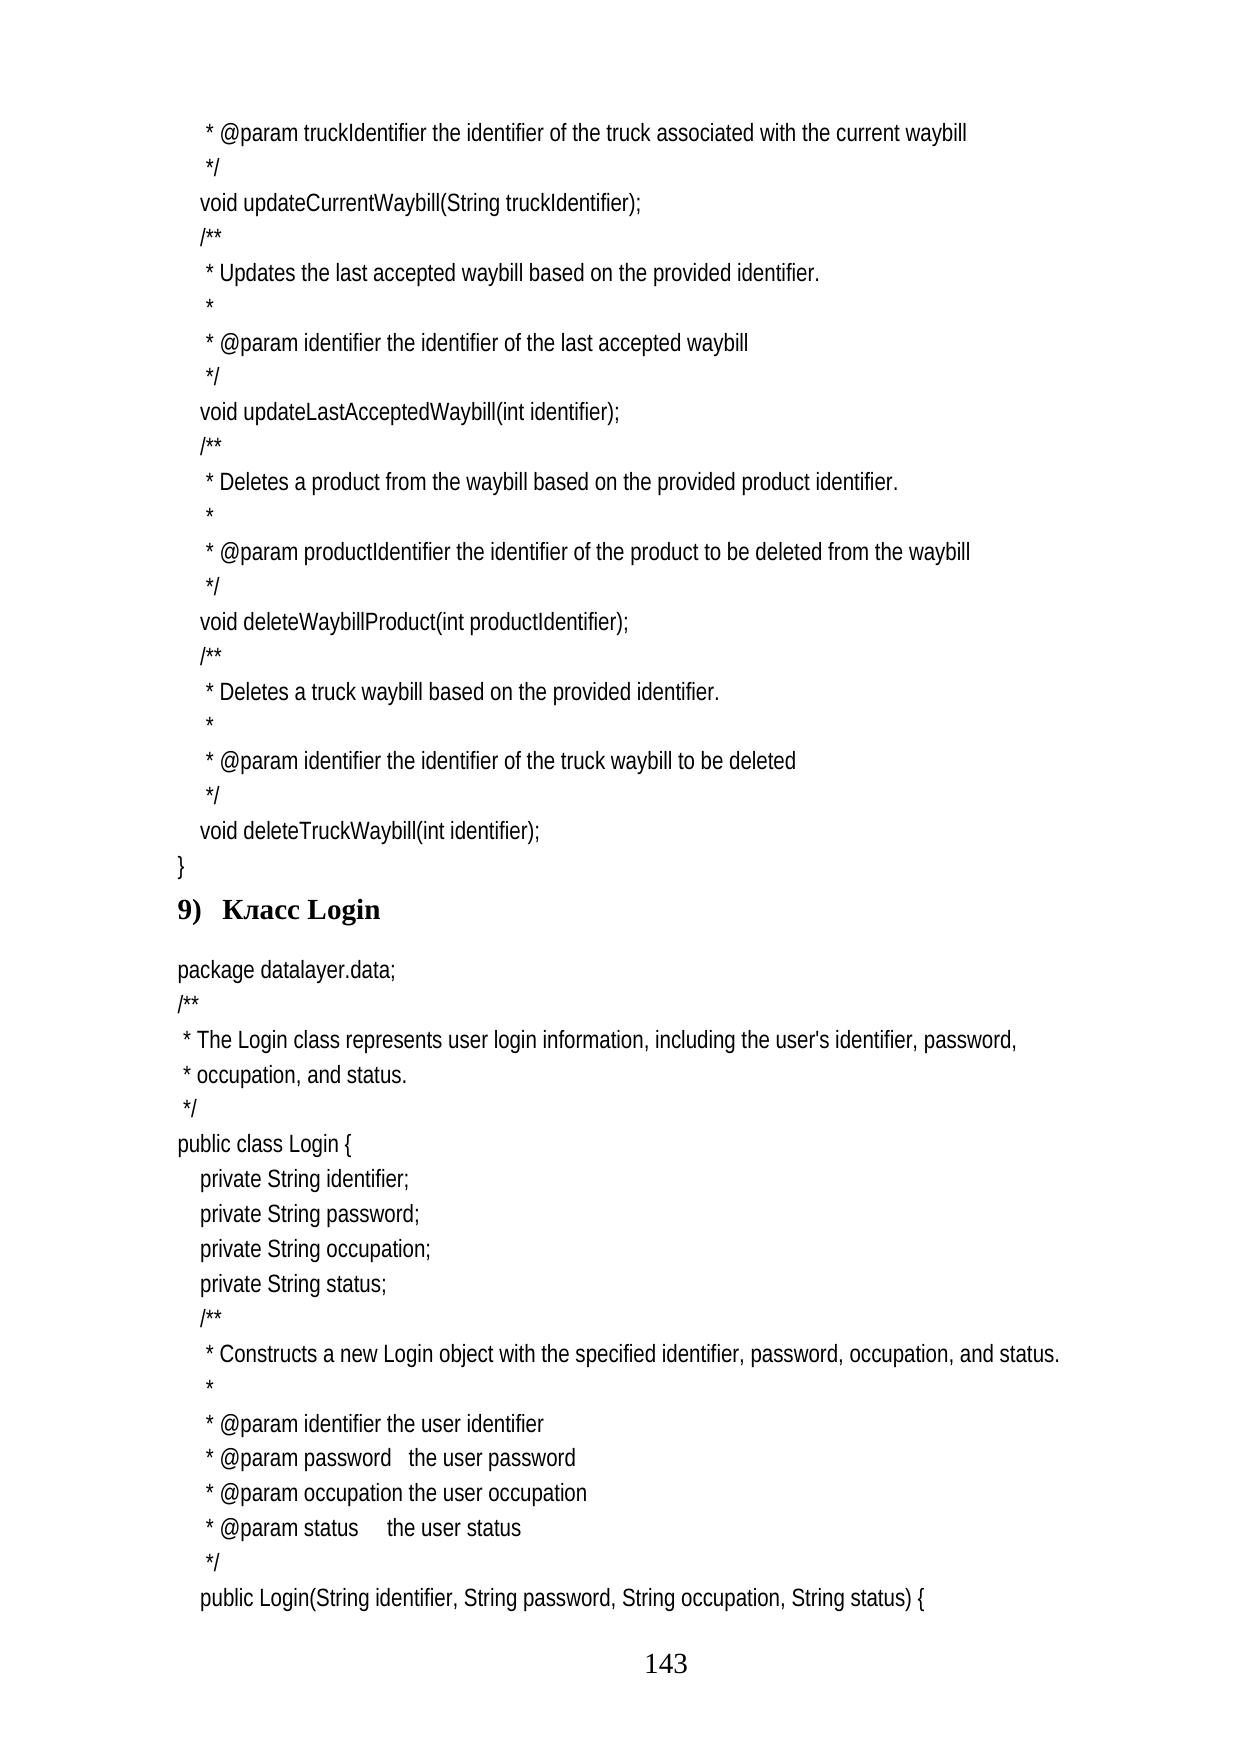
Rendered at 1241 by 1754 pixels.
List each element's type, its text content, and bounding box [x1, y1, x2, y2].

text * occupation, and status. [177, 1059, 1152, 1088]
text * Updates the last accepted waybill based on the provided identifier. [177, 258, 1152, 286]
text * [177, 502, 1152, 531]
text void updateCurrentWaybill(String truckIdentifier); [177, 188, 1152, 217]
text * @param productIdentifier the identifier of the product to be deleted from the waybill [177, 537, 1152, 566]
text * @param status the user status [177, 1513, 1152, 1542]
text * Deletes a product from the waybill based on the provided product identifier. [177, 467, 1152, 496]
text * [177, 293, 1152, 321]
text package datalayer.data; [177, 955, 1152, 983]
text /** [177, 990, 1152, 1018]
text * @param identifier the identifier of the truck waybill to be deleted [177, 746, 1152, 775]
text */ [177, 362, 1152, 391]
text * [177, 1374, 1152, 1402]
text * @param occupation the user occupation [177, 1478, 1152, 1507]
text * Constructs a new Login object with the specified identifier, password, occupation, and status. [177, 1339, 1152, 1367]
text } [177, 851, 1152, 879]
text private String occupation; [177, 1234, 1152, 1263]
text * The Login class represents user login information, including the user's identifier, password, [177, 1025, 1152, 1053]
text * [177, 711, 1152, 740]
text * Deletes a truck waybill based on the provided identifier. [177, 676, 1152, 705]
text * @param identifier the user identifier [177, 1408, 1152, 1437]
text private String identifier; [177, 1164, 1152, 1193]
text * @param password the user password [177, 1443, 1152, 1472]
text * @param truckIdentifier the identifier of the truck associated with the current waybill [177, 118, 1152, 147]
text private String password; [177, 1199, 1152, 1228]
text /** [177, 223, 1152, 251]
text */ [177, 153, 1152, 182]
text */ [177, 1548, 1152, 1577]
text void updateLastAcceptedWaybill(int identifier); [177, 397, 1152, 426]
text /** [177, 642, 1152, 670]
text */ [177, 781, 1152, 810]
text */ [177, 572, 1152, 600]
text /** [177, 1304, 1152, 1332]
text public class Login { [177, 1129, 1152, 1158]
text /** [177, 432, 1152, 461]
text * @param identifier the identifier of the last accepted waybill [177, 327, 1152, 356]
text void deleteTruckWaybill(int identifier); [177, 816, 1152, 845]
text public Login(String identifier, String password, String occupation, String status) { [177, 1583, 1152, 1612]
text */ [177, 1094, 1152, 1123]
subtitle Класс Login [177, 892, 1152, 926]
text void deleteWaybillProduct(int productIdentifier); [177, 607, 1152, 635]
text private String status; [177, 1269, 1152, 1298]
